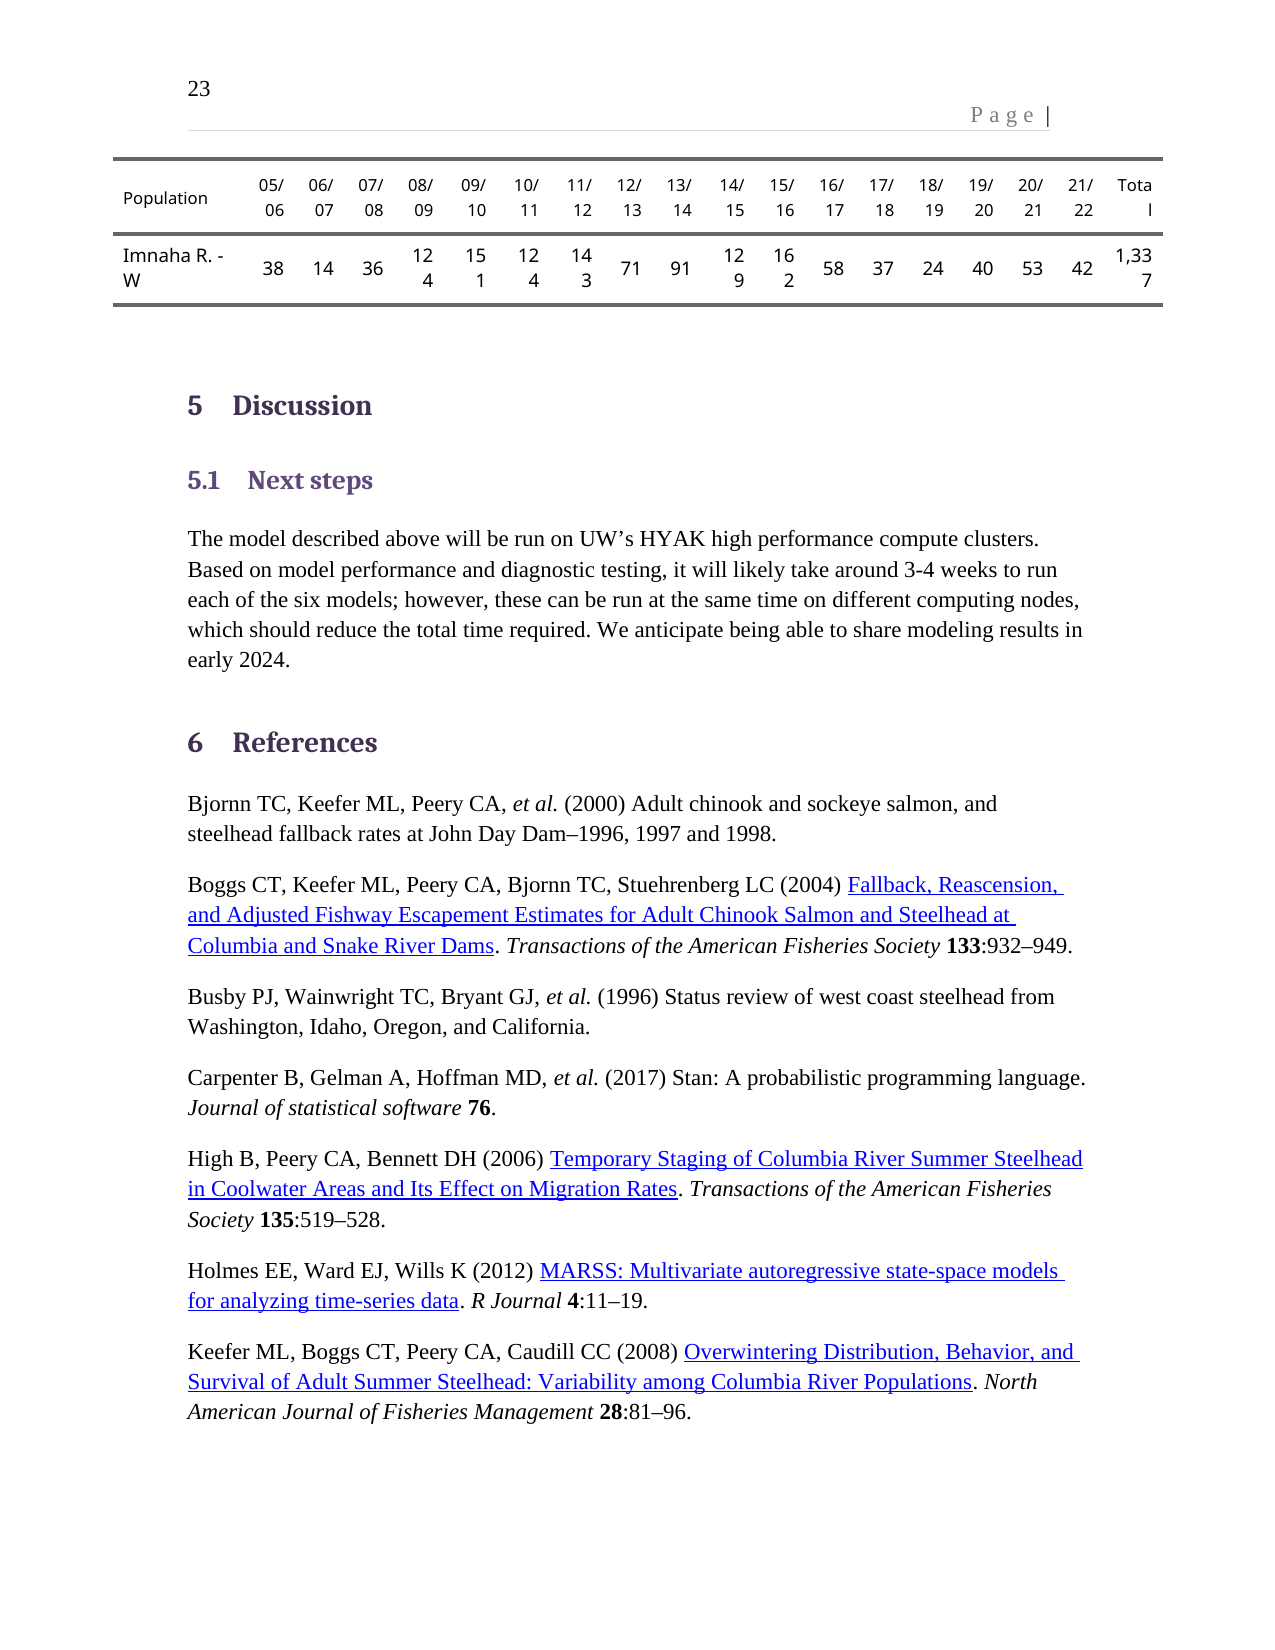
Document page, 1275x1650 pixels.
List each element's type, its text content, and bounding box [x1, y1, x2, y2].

table_header 13/14 [652, 161, 702, 232]
table_header 21/22 [1054, 161, 1103, 232]
table_cell 151 [444, 236, 496, 303]
table_header 18/19 [904, 161, 954, 232]
table_header 07/08 [344, 161, 394, 232]
table_cell 40 [954, 236, 1004, 303]
table_cell 42 [1054, 236, 1103, 303]
table_header 15/16 [755, 161, 805, 232]
table_header 19/20 [954, 161, 1004, 232]
subtitle Next steps [187, 465, 1087, 496]
subtitle Discussion [187, 389, 1087, 422]
subtitle References [187, 727, 1087, 760]
table_cell Imnaha R. - W [113, 236, 244, 303]
table_header 20/21 [1004, 161, 1053, 232]
table_cell 124 [394, 236, 443, 303]
table_cell 91 [652, 236, 702, 303]
table_header 14/15 [702, 161, 755, 232]
table_cell 129 [702, 236, 755, 303]
table_cell 58 [805, 236, 854, 303]
table_cell 71 [602, 236, 652, 303]
table_cell 1,337 [1104, 236, 1162, 303]
table_cell 162 [755, 236, 805, 303]
table_cell 124 [496, 236, 549, 303]
table_cell 36 [344, 236, 394, 303]
table_header 12/13 [602, 161, 652, 232]
table_cell 53 [1004, 236, 1053, 303]
table_header Population [113, 161, 244, 232]
table_header 08/09 [394, 161, 443, 232]
table_header 09/10 [444, 161, 496, 232]
table_cell 143 [549, 236, 602, 303]
table_cell 37 [855, 236, 904, 303]
table_cell 14 [294, 236, 344, 303]
table_cell 24 [904, 236, 954, 303]
table_header 11/12 [549, 161, 602, 232]
table_header 06/07 [294, 161, 344, 232]
table_header 10/11 [496, 161, 549, 232]
table_cell 38 [245, 236, 294, 303]
table_header 16/17 [805, 161, 854, 232]
table_header 05/06 [245, 161, 294, 232]
table_header Total [1104, 161, 1162, 232]
table_header 17/18 [855, 161, 904, 232]
